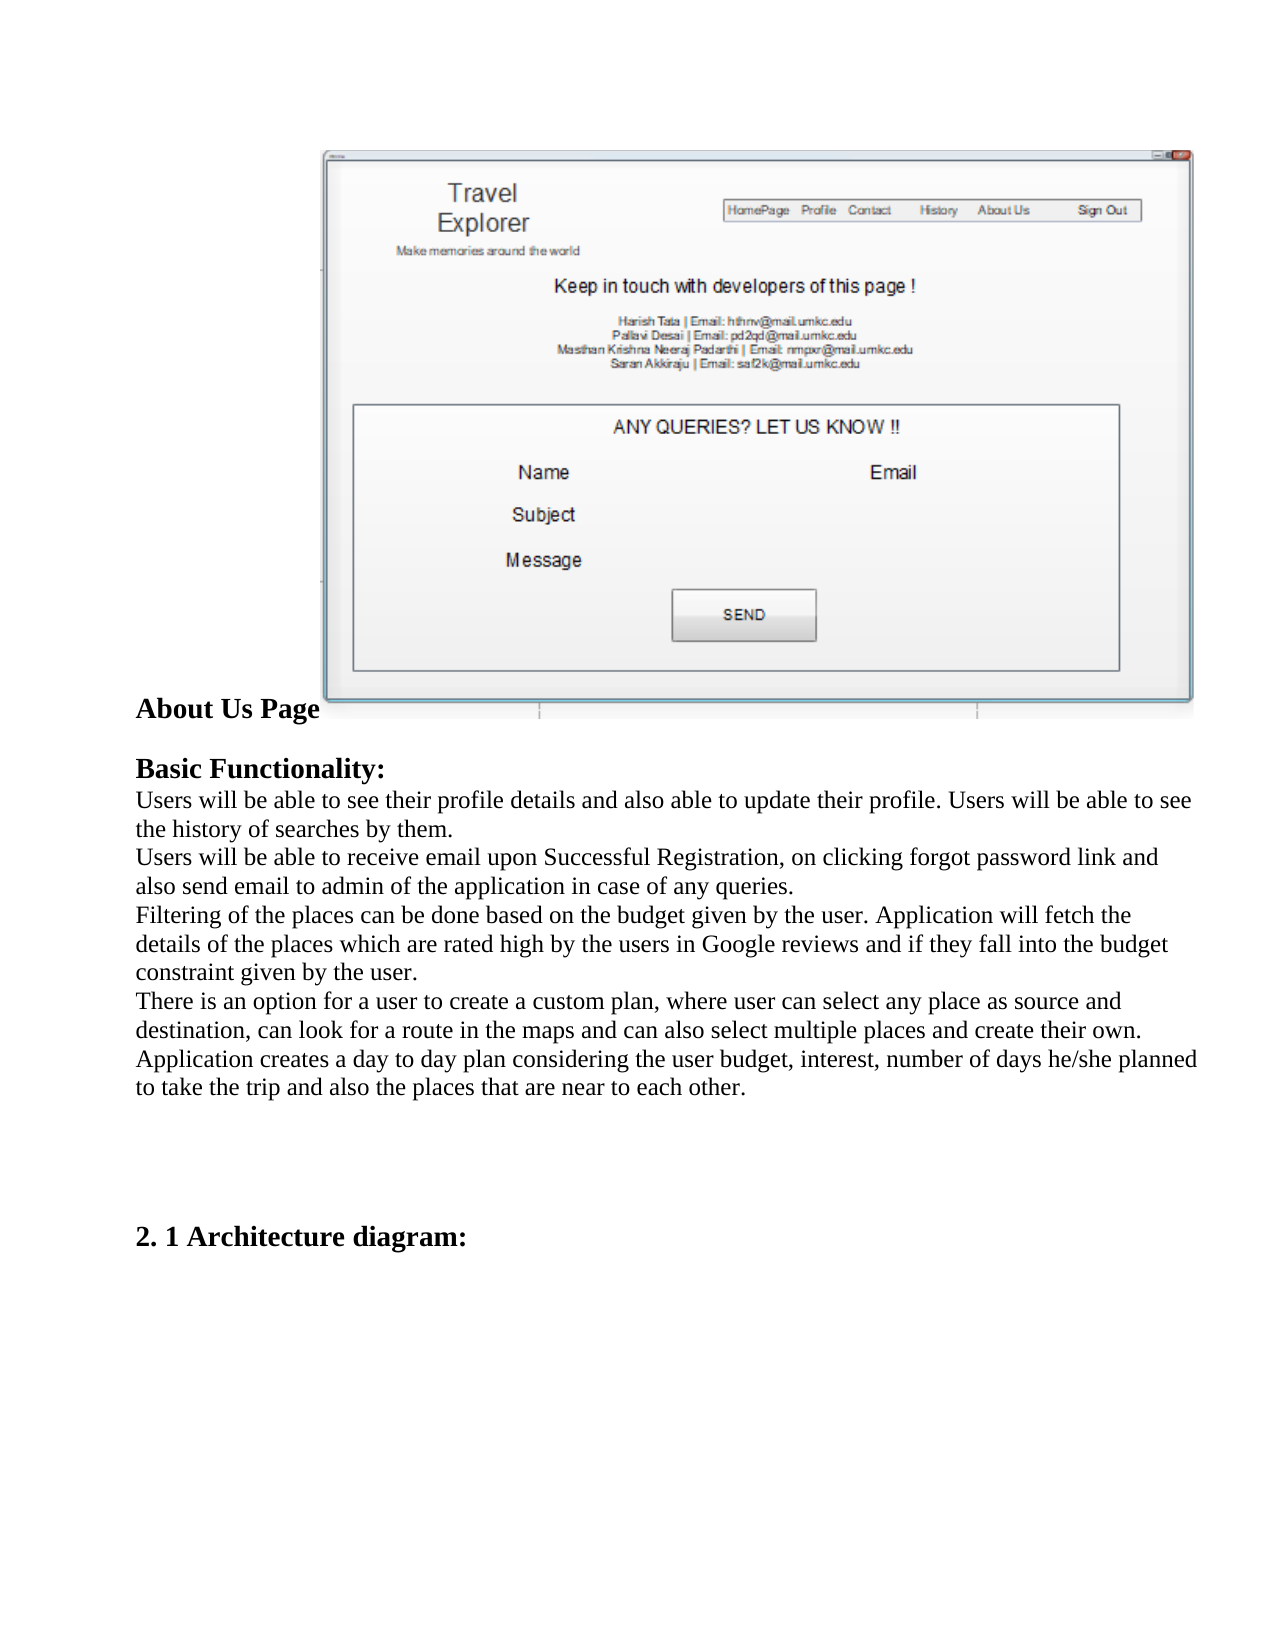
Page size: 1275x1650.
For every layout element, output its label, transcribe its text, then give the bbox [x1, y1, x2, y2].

text Filtering of the places can be done based on the budget given by the user. Application will fetch the details of the places which are rated high by the users in Google reviews and if they fall into the budget constraint given by the user. [135, 900, 1200, 986]
text Basic Functionality: [135, 751, 1200, 785]
picture [320, 150, 1194, 719]
text 2. 1 Architecture diagram: [135, 1219, 1200, 1252]
text There is an option for a user to create a custom plan, where user can select any place as source and destination, can look for a route in the maps and can also select multiple places and create their own. [135, 986, 1200, 1044]
text Application creates a day to day plan considering the user budget, interest, number of days he/she planned to take the trip and also the places that are near to each other. [135, 1044, 1200, 1101]
text Users will be able to receive email upon Successful Registration, on clicking forgot password link and also send email to admin of the application in case of any queries. [135, 842, 1200, 900]
text Users will be able to see their profile details and also able to update their profile. Users will be able to see the history of searches by them. [135, 785, 1200, 842]
